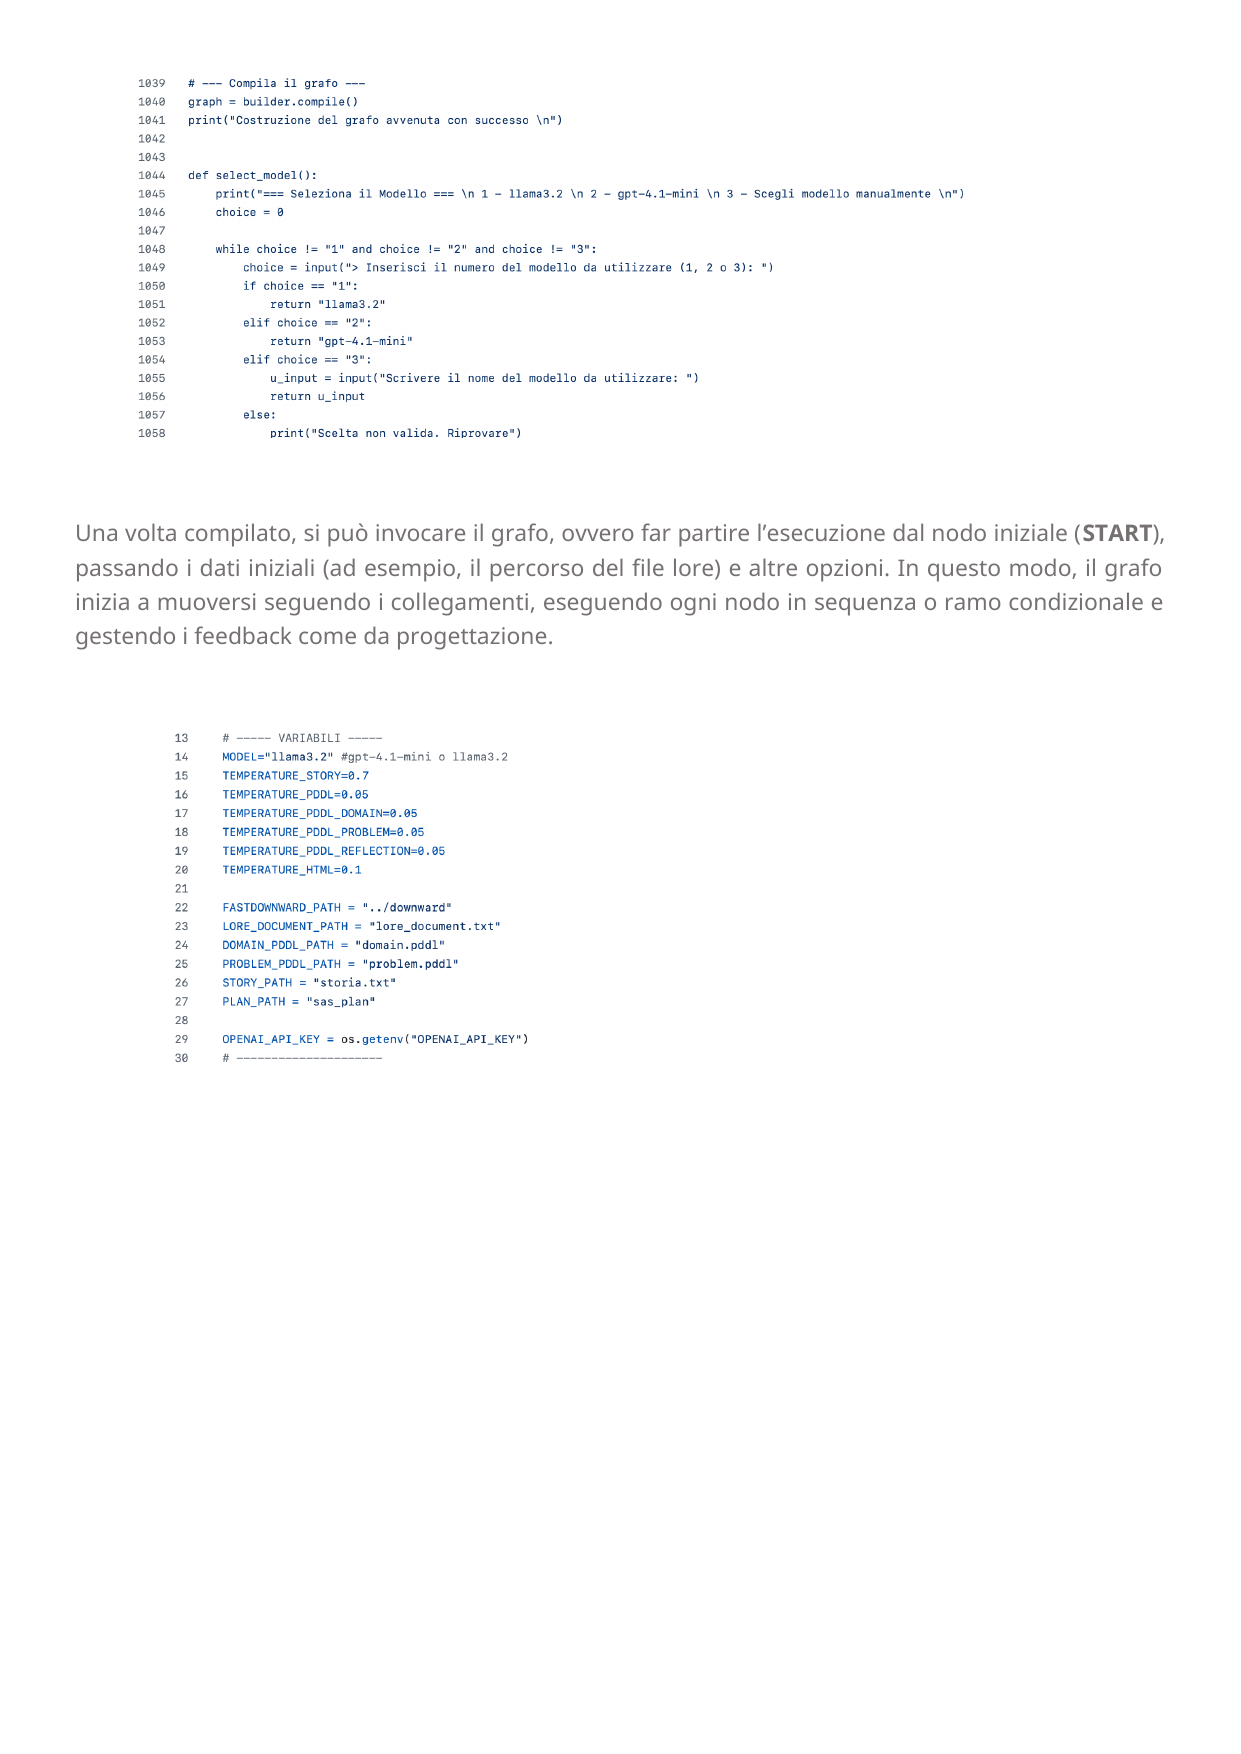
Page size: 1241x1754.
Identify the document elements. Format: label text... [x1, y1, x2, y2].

text Una volta compilato, si può invocare il grafo, ovvero far partire l’esecuzione dal nodo iniziale (START), passando i dati iniziali (ad esempio, il percorso del file lore) e altre opzioni. In questo modo, il grafo inizia a muoversi seguendo i collegamenti, eseguendo ogni nodo in sequenza o ramo condizionale e gestendo i feedback come da progettazione. [75, 517, 1165, 651]
picture [173, 730, 1068, 1064]
picture [137, 75, 1110, 438]
